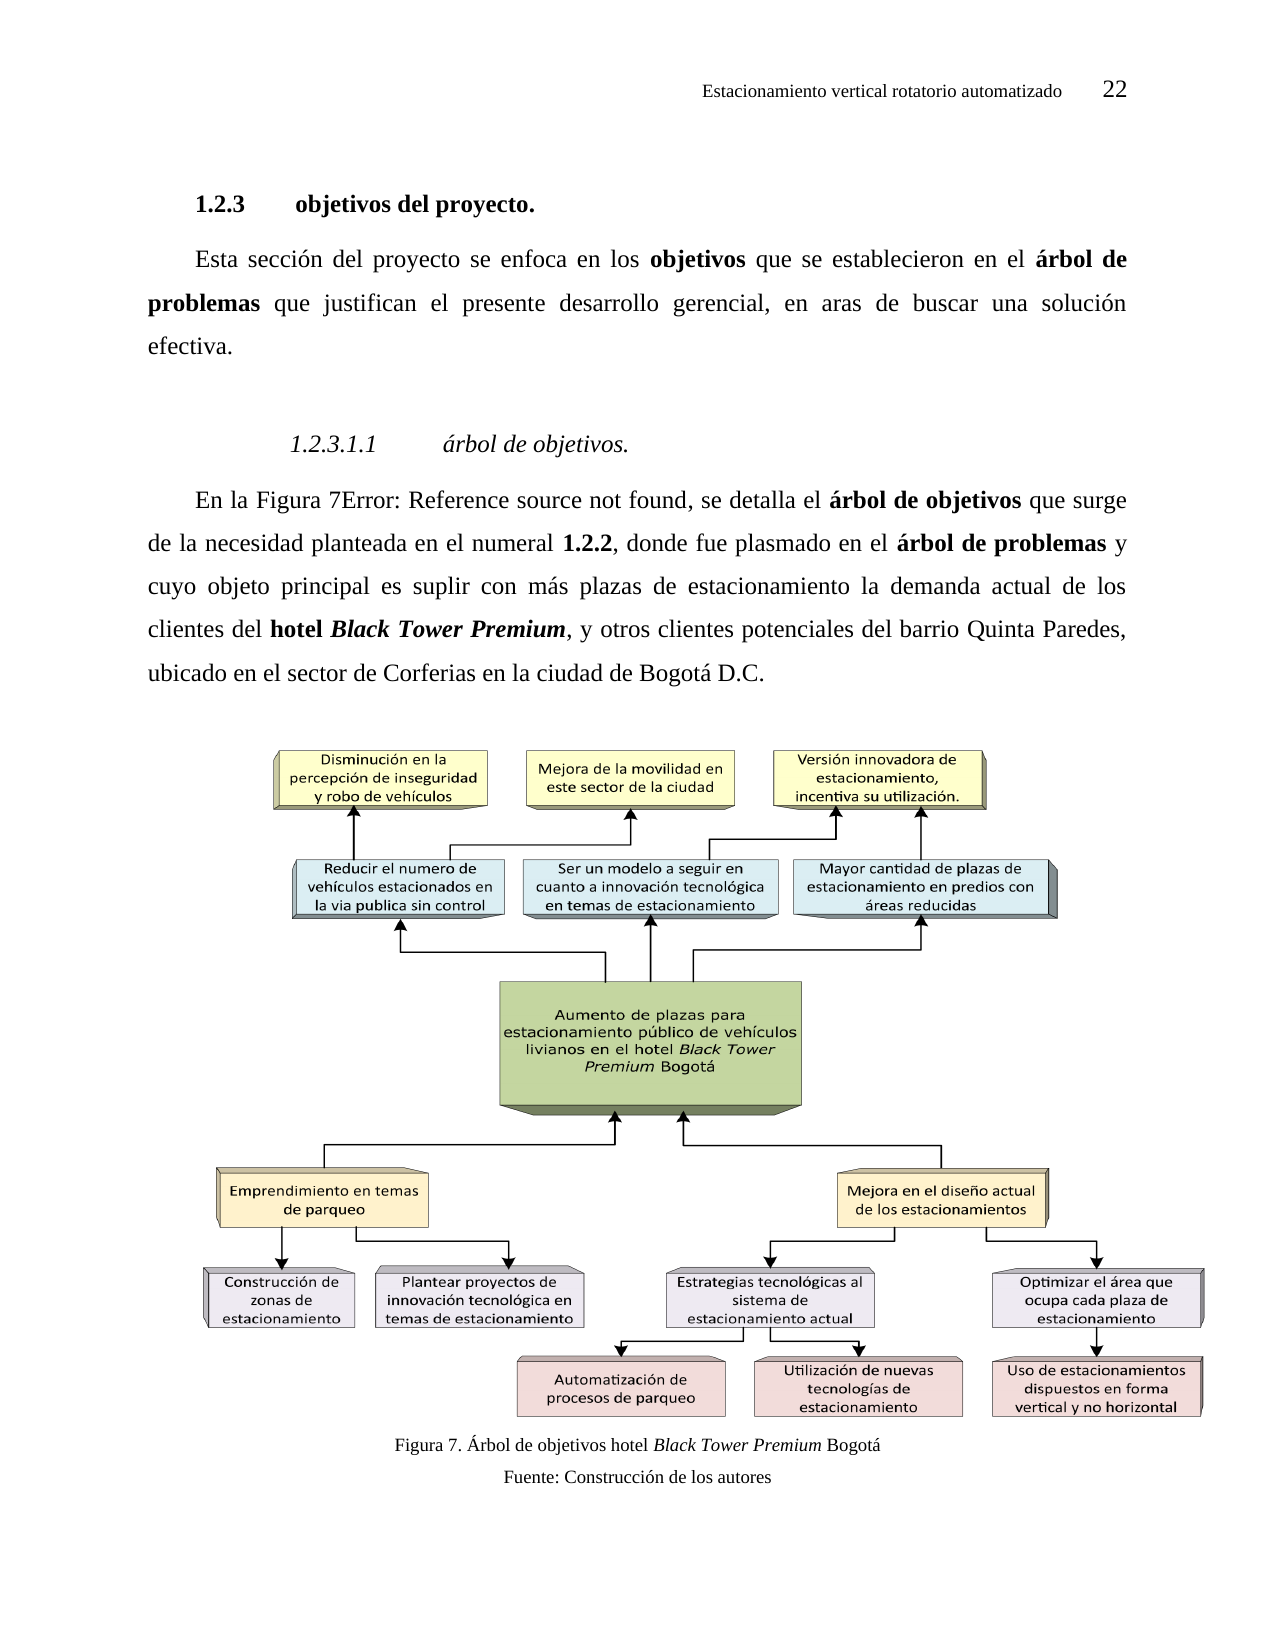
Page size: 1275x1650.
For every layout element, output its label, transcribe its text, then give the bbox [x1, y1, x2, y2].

picture [195, 743, 1215, 1425]
text Figura 7. Árbol de objetivos hotel Black Tower Premium Bogotá [148, 1434, 1127, 1456]
subtitle árbol de objetivos. [289, 429, 1127, 458]
text Esta sección del proyecto se enfoca en los objetivos que se establecieron en el árbol de problemas que justifican el presente desarrollo gerencial, en aras de buscar una solución efectiva. [148, 244, 1127, 359]
subtitle objetivos del proyecto. [195, 189, 1127, 218]
text Fuente: Construcción de los autores [148, 1466, 1127, 1488]
